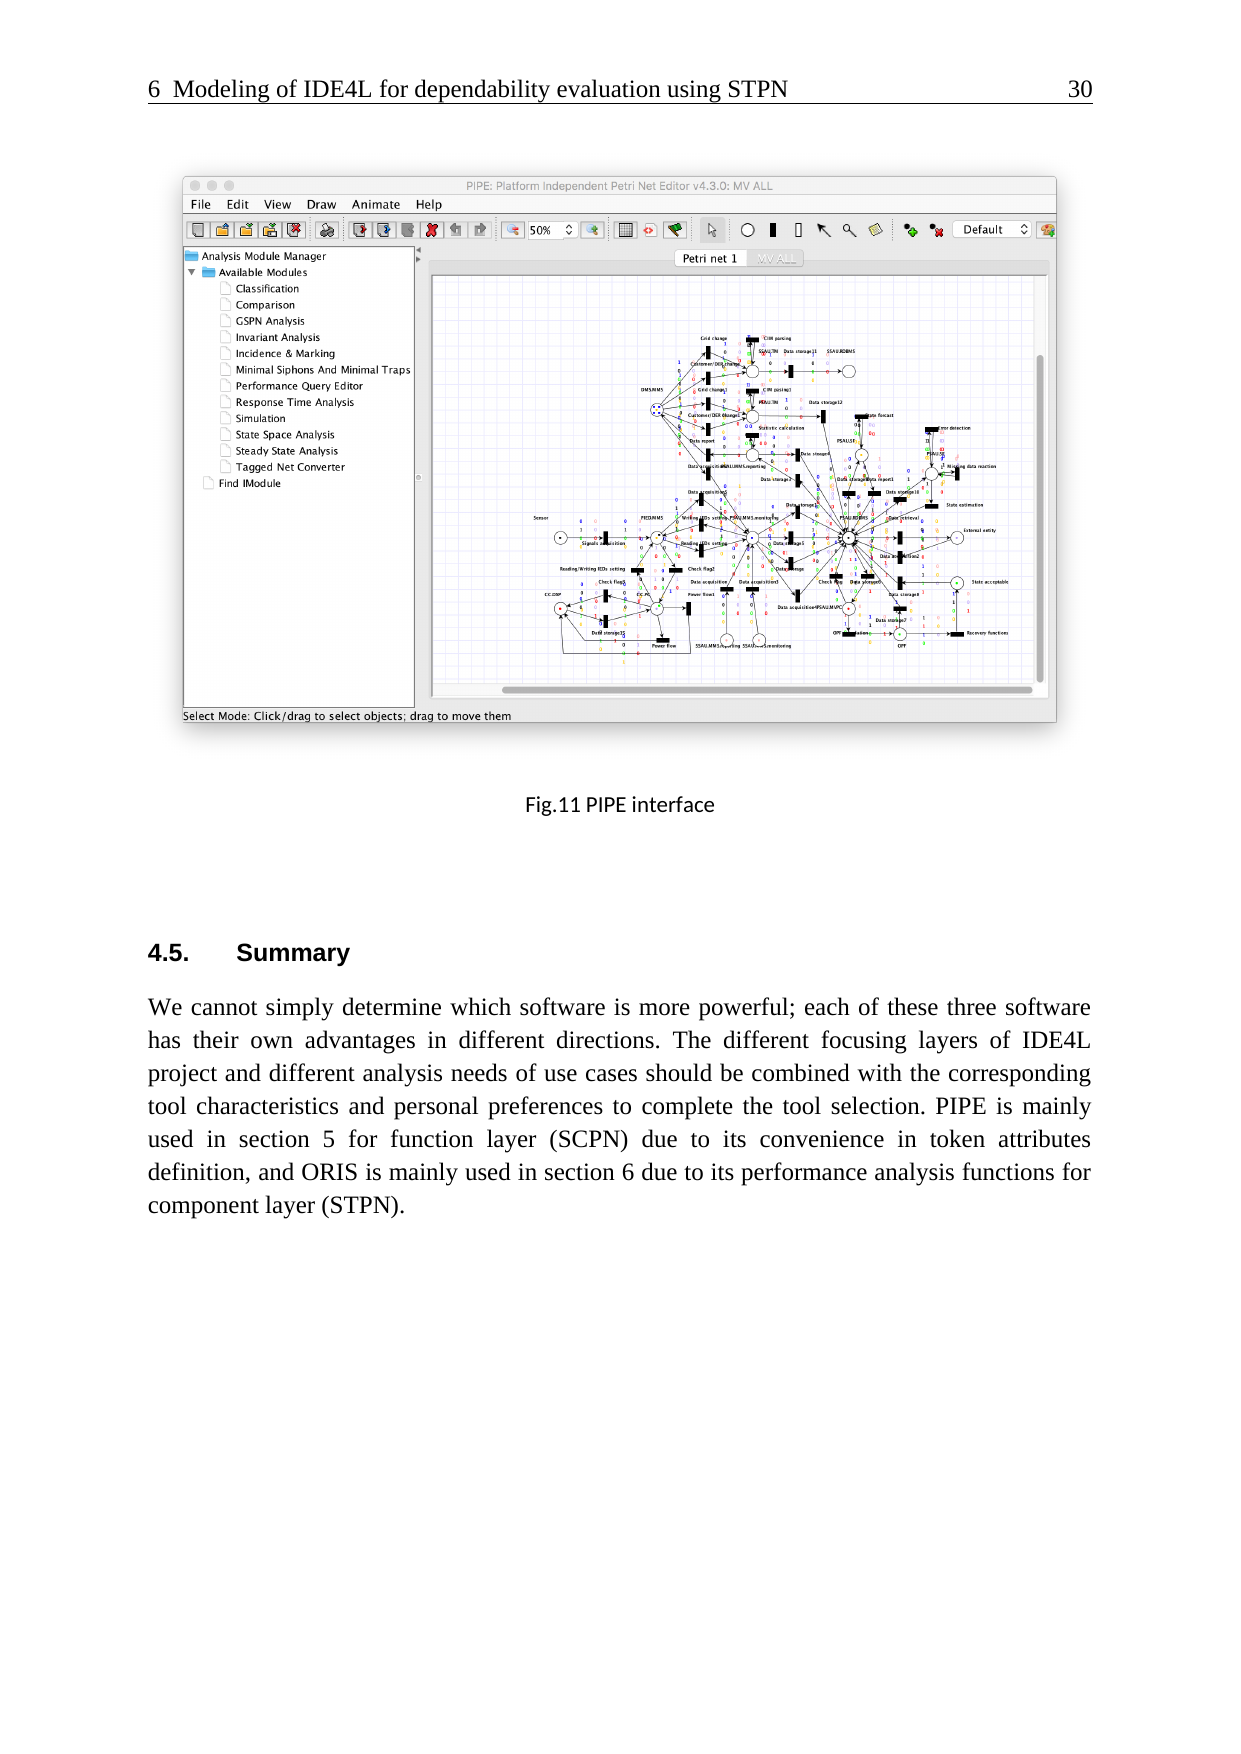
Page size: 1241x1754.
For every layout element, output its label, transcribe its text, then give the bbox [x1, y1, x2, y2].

text Fig.11 PIPE interface [148, 790, 1093, 818]
text We cannot simply determine which software is more powerful; each of these three software has their own advantages in different directions. The different focusing layers of IDE4L project and different analysis needs of use cases should be combined with the corresponding tool characteristics and personal preferences to complete the tool selection. PIPE is mainly used in section 5 for function layer (SCPN) due to its convenience in token attributes definition, and ORIS is mainly used in section 6 due to its performance analysis functions for component layer (STPN). [148, 992, 1093, 1219]
picture [147, 147, 1092, 765]
title Summary [148, 938, 1093, 967]
